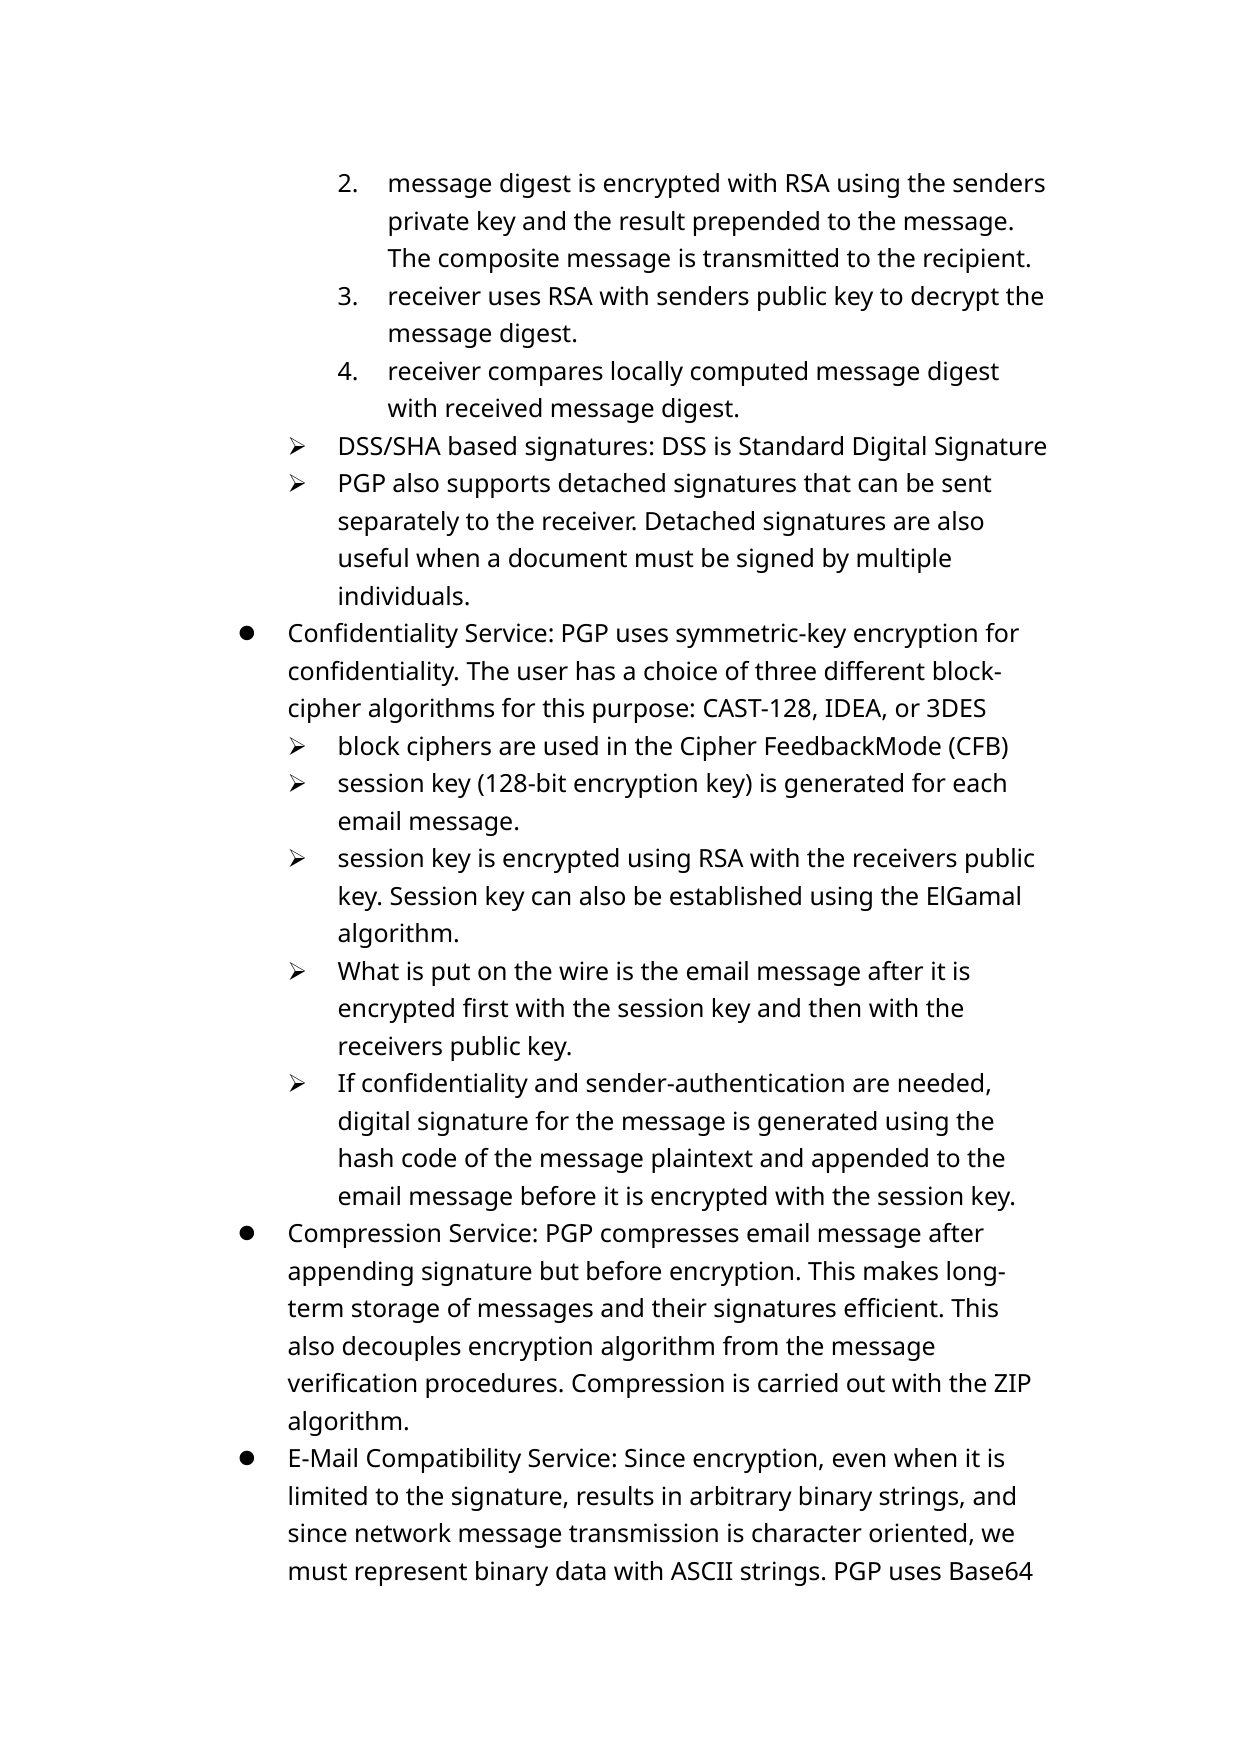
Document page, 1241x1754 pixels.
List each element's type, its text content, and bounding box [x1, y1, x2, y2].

list What is put on the wire is the email message after it is encrypted first with the session key and then with the receivers public key. [287, 952, 1053, 1064]
list message digest is encrypted with RSA using the senders private key and the result prepended to the message. The composite message is transmitted to the recipient. [337, 164, 1053, 277]
list receiver uses RSA with senders public key to decrypt the message digest. [337, 277, 1053, 352]
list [237, 1439, 1053, 1589]
list PGP also supports detached signatures that can be sent separately to the receiver. Detached signatures are also useful when a document must be signed by multiple individuals. [287, 464, 1053, 614]
list block ciphers are used in the Cipher FeedbackMode (CFB) [287, 727, 1053, 764]
list session key (128-bit encryption key) is generated for each email message. [287, 764, 1053, 839]
list DSS/SHA based signatures: DSS is Standard Digital Signature [287, 427, 1053, 464]
list If confidentiality and sender-authentication are needed, digital signature for the message is generated using the hash code of the message plaintext and appended to the email message before it is encrypted with the session key. [287, 1064, 1053, 1214]
list Compression Service: PGP compresses email message after appending signature but before encryption. This makes long-term storage of messages and their signatures efficient. This also decouples encryption algorithm from the message verification procedures. Compression is carried out with the ZIP algorithm. [237, 1214, 1053, 1439]
list receiver compares locally computed message digest with received message digest. [337, 352, 1053, 427]
list Confidentiality Service: PGP uses symmetric-key encryption for confidentiality. The user has a choice of three different block-cipher algorithms for this purpose: CAST-128, IDEA, or 3DES [237, 614, 1053, 727]
list session key is encrypted using RSA with the receivers public key. Session key can also be established using the ElGamal algorithm. [287, 839, 1053, 952]
